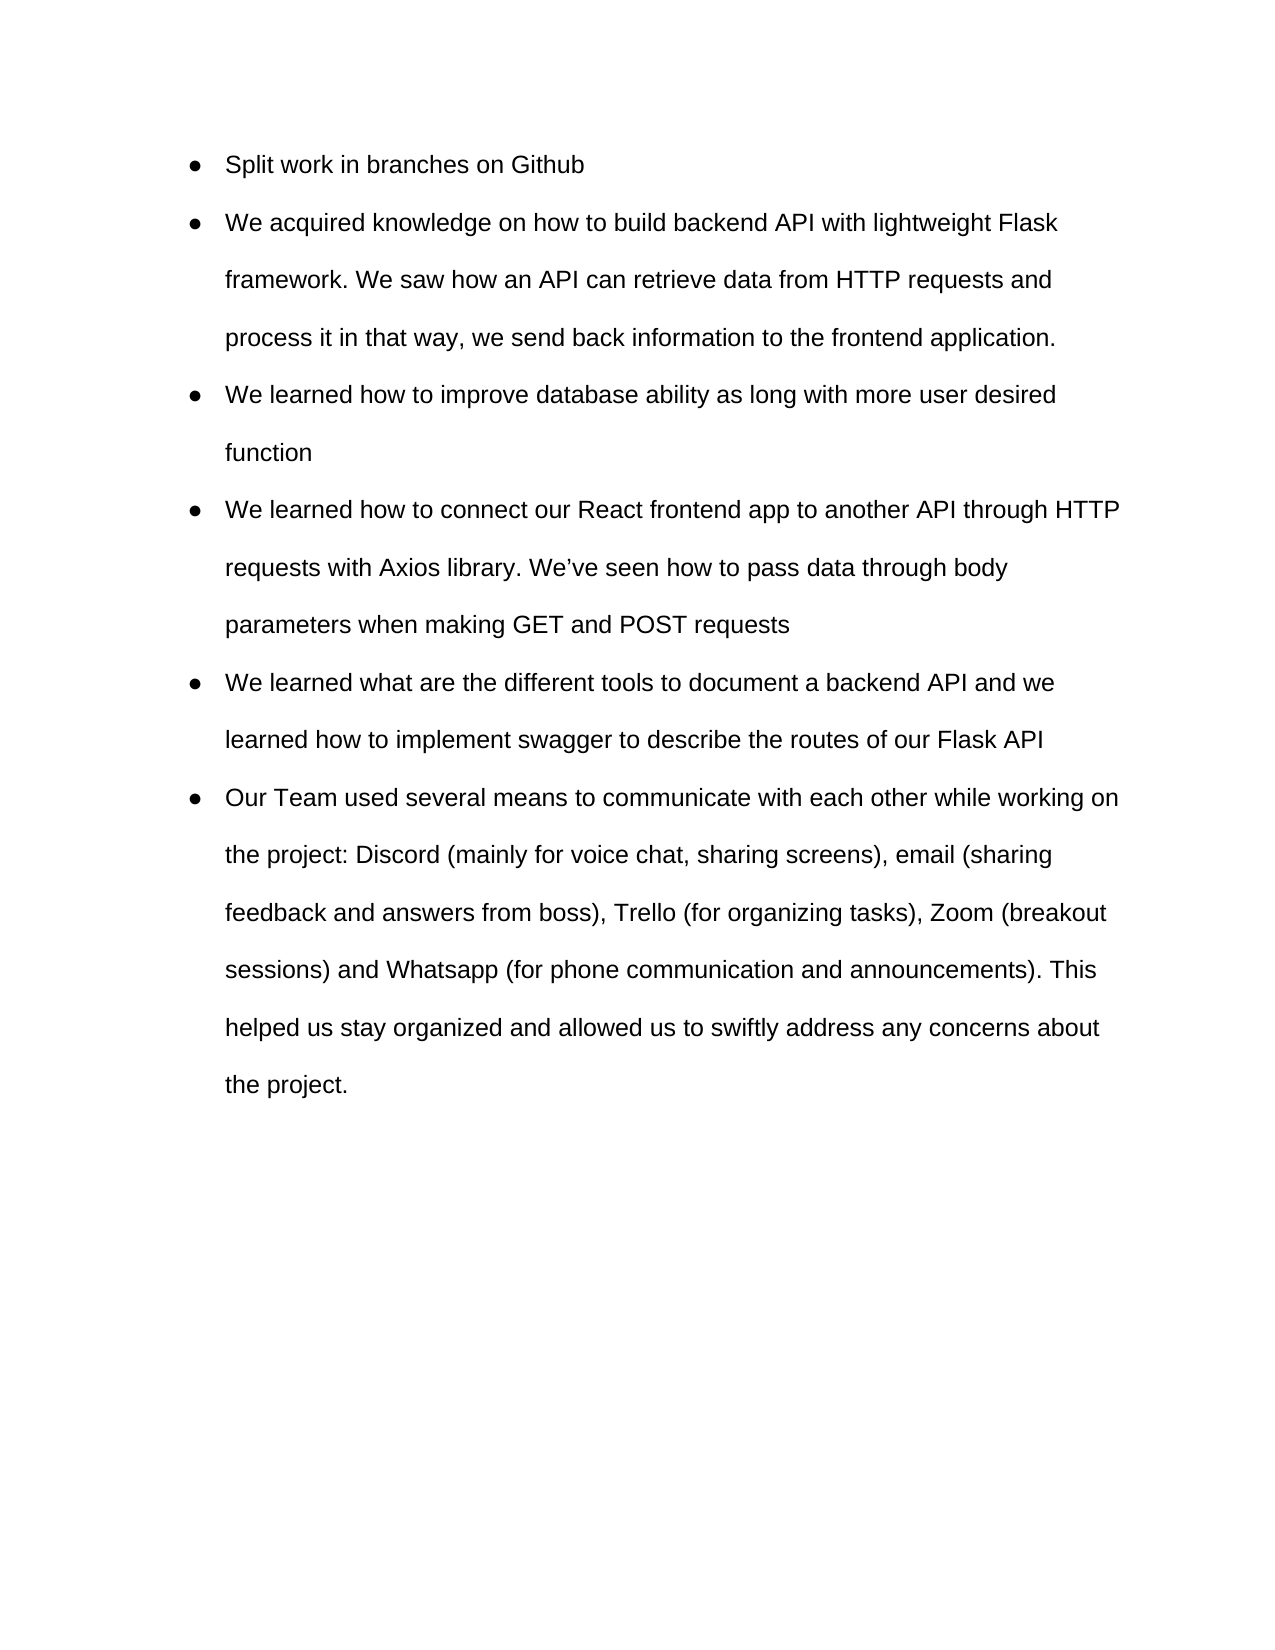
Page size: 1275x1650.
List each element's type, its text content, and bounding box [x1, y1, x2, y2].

list Split work in branches on Github [187, 150, 1125, 179]
list We acquired knowledge on how to build backend API with lightweight Flask framework. We saw how an API can retrieve data from HTTP requests and process it in that way, we send back information to the frontend application. [187, 207, 1125, 351]
list We learned what are the different tools to document a backend API and we learned how to implement swagger to describe the routes of our Flask API [187, 667, 1125, 754]
list We learned how to improve database ability as long with more user desired function [187, 380, 1125, 466]
list Our Team used several means to communicate with each other while working on the project: Discord (mainly for voice chat, sharing screens), email (sharing feedback and answers from boss), Trello (for organizing tasks), Zoom (breakout sessions) and Whatsapp (for phone communication and announcements). This helped us stay organized and allowed us to swiftly address any concerns about the project. [187, 782, 1125, 1099]
list We learned how to connect our React frontend app to another API through HTTP requests with Axios library. We’ve seen how to pass data through body parameters when making GET and POST requests [187, 495, 1125, 639]
